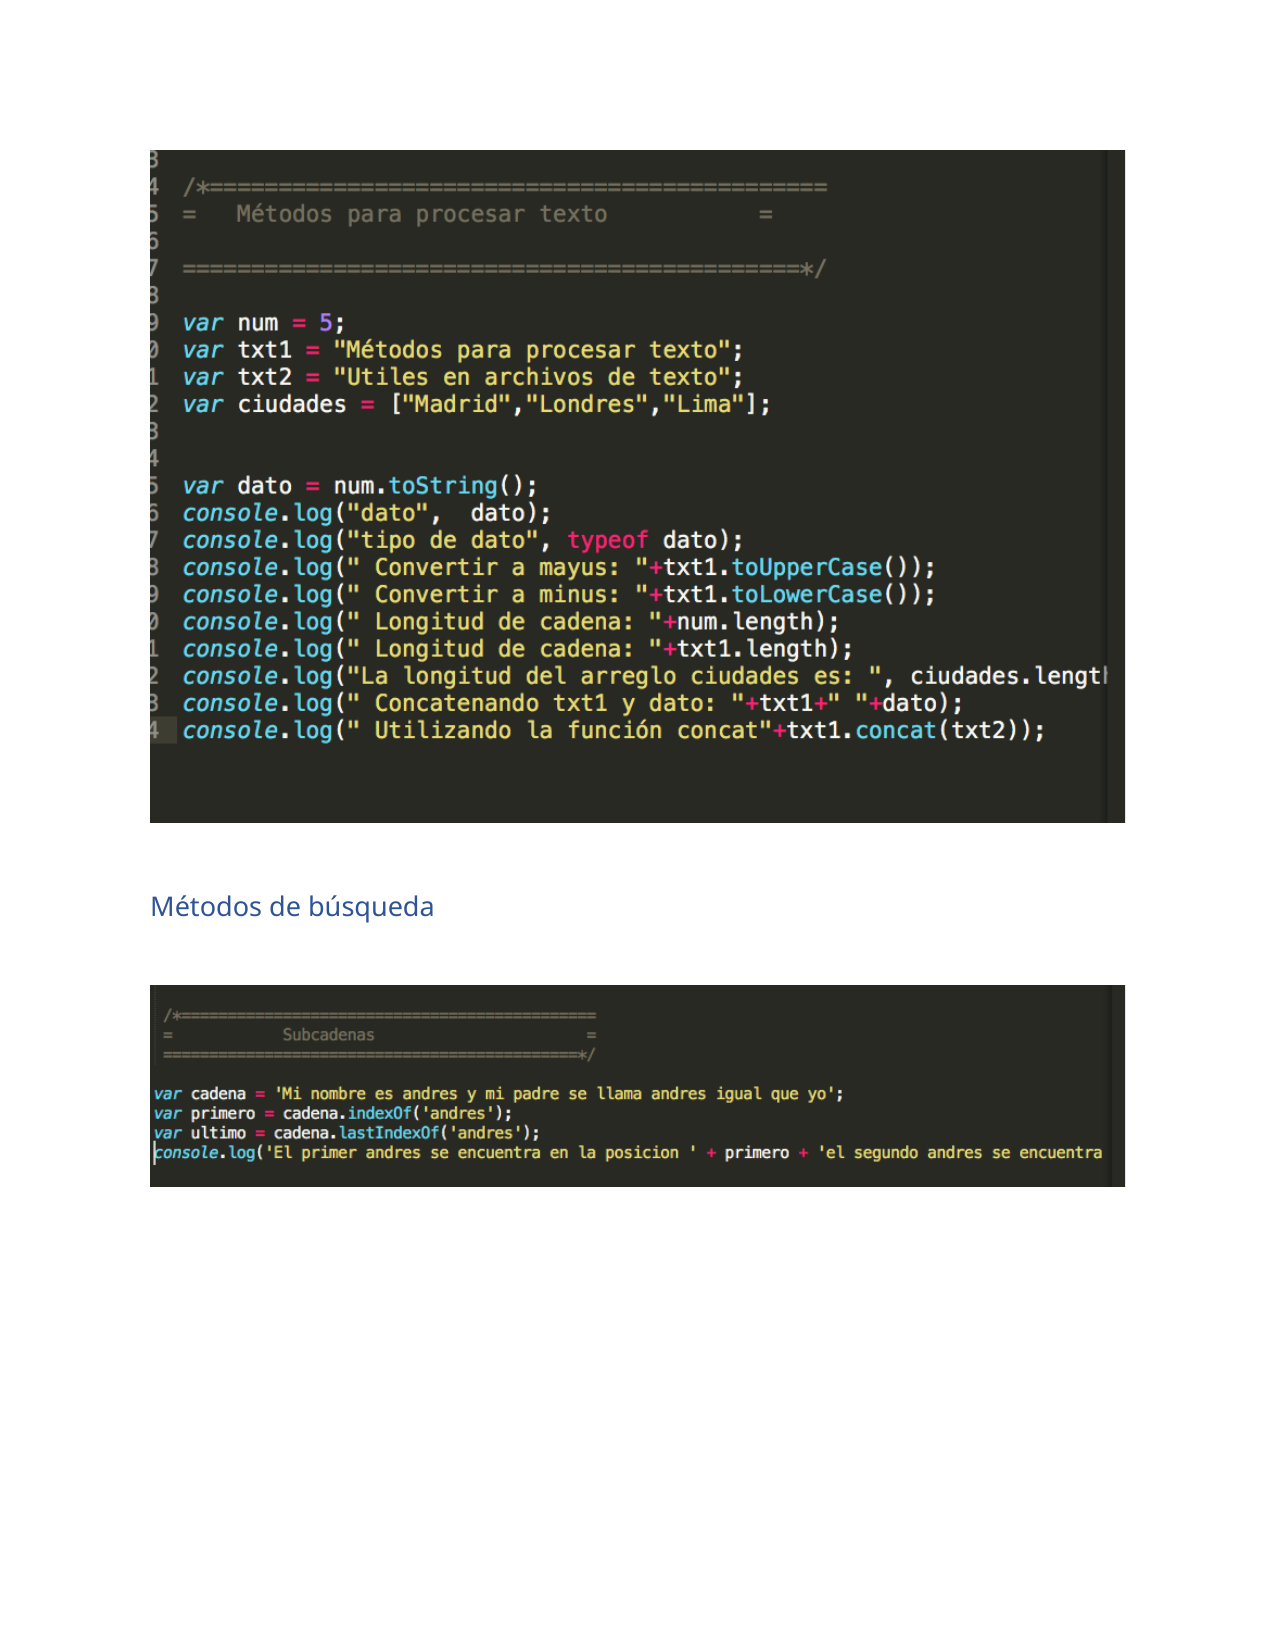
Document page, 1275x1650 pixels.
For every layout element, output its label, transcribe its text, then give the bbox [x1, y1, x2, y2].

picture [150, 985, 1125, 1187]
subtitle Métodos de búsqueda [150, 888, 1125, 924]
picture [150, 150, 1125, 823]
